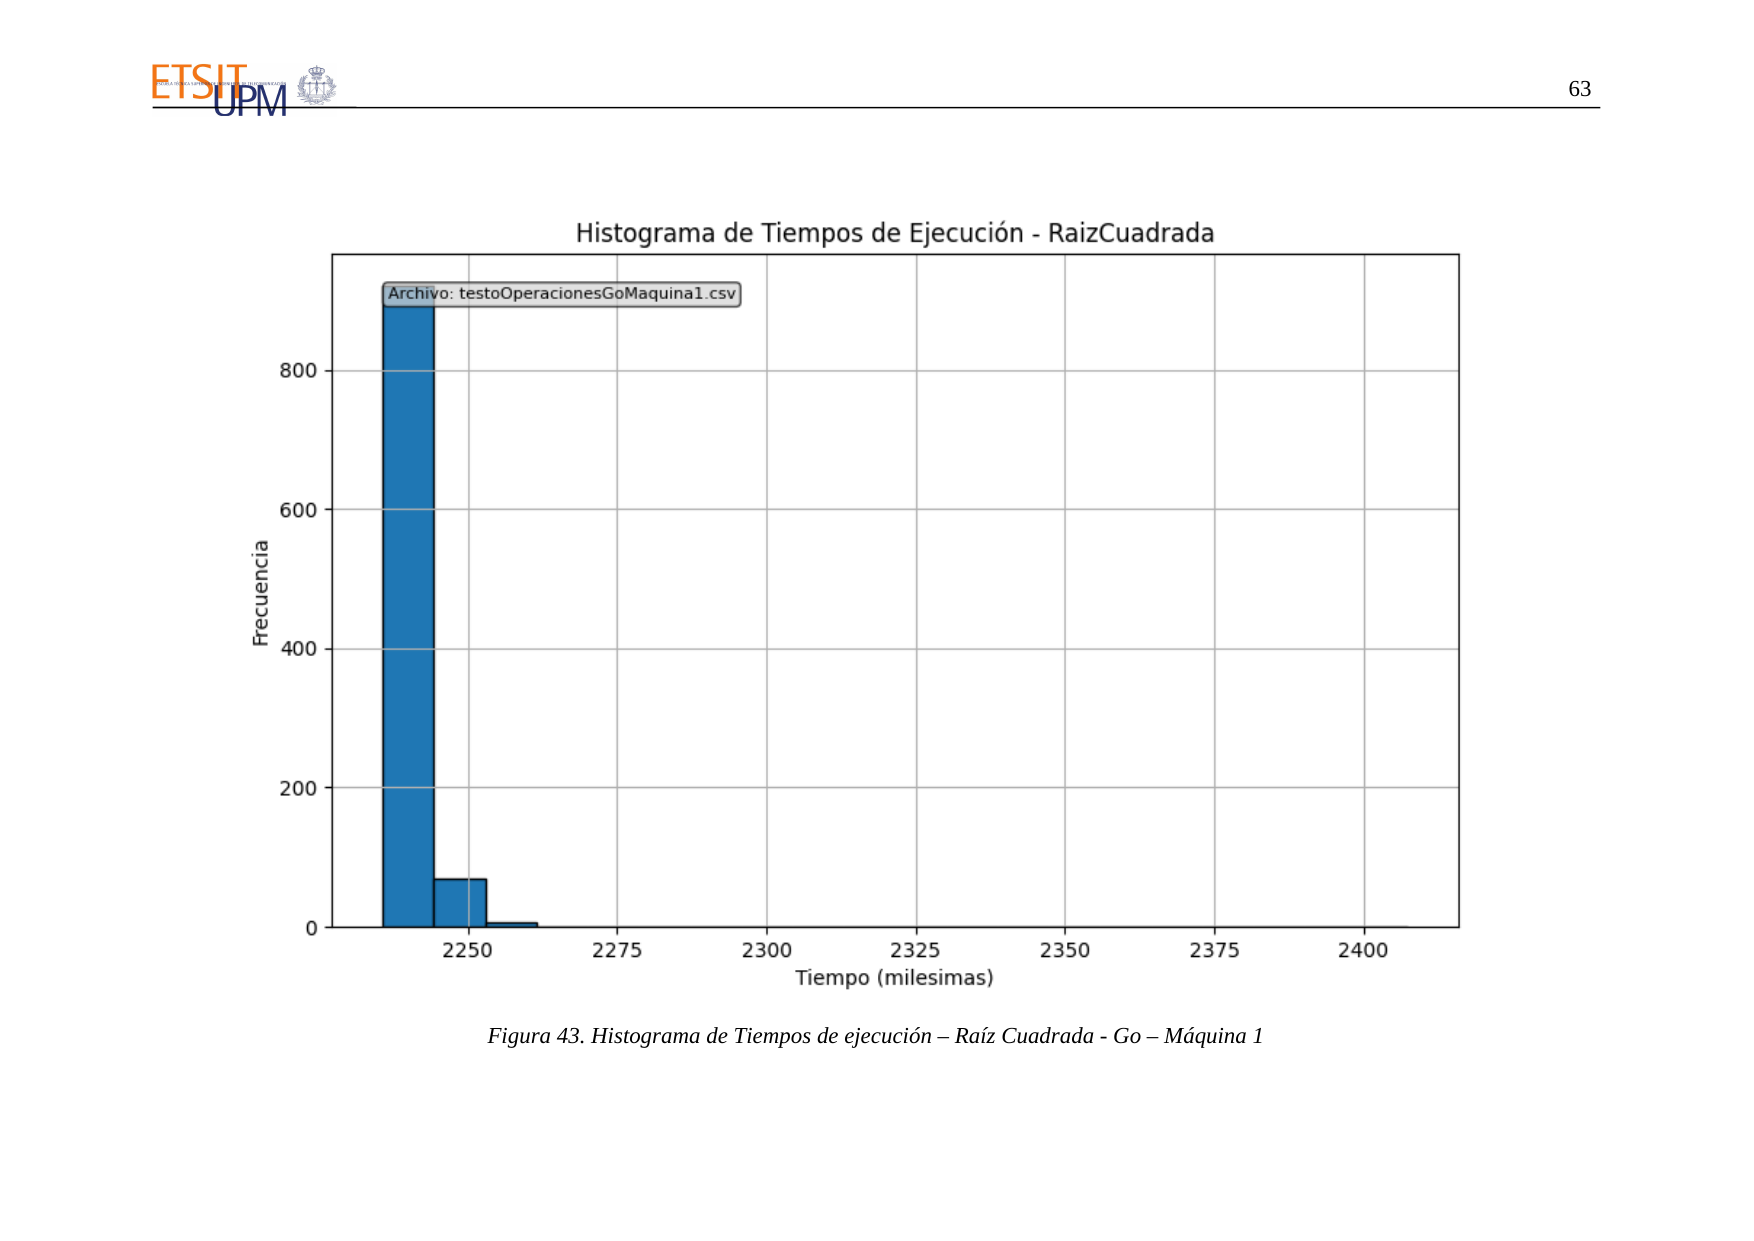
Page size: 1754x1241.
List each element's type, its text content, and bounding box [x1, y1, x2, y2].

picture [150, 150, 1604, 1023]
text Figura 43. Histograma de Tiempos de ejecución – Raíz Cuadrada - Go – Máquina 1 [150, 1023, 1604, 1049]
picture [151, 63, 338, 117]
